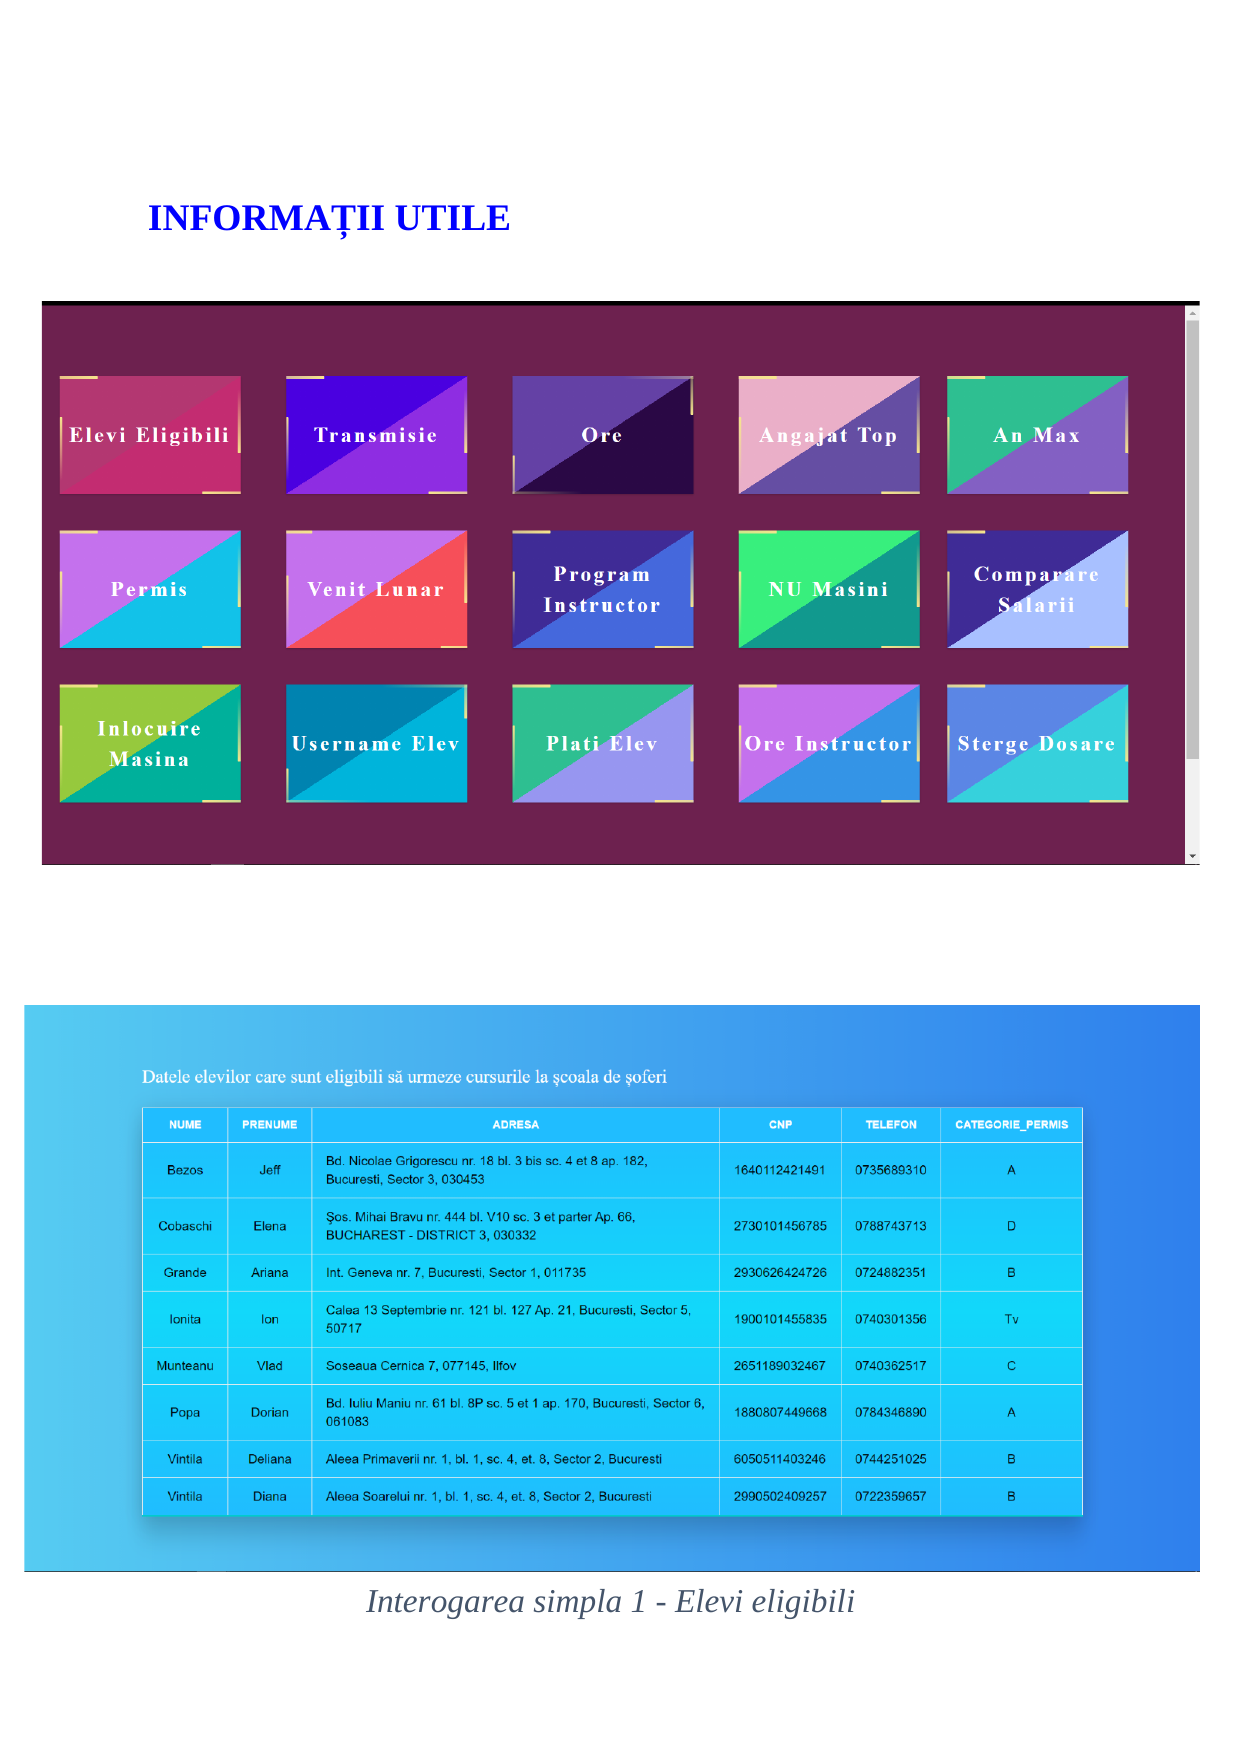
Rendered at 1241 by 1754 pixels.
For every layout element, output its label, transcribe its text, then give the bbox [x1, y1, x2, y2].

picture [41, 301, 1200, 865]
picture [24, 1005, 1200, 1572]
text INFORMAȚII UTILE [148, 195, 1093, 238]
